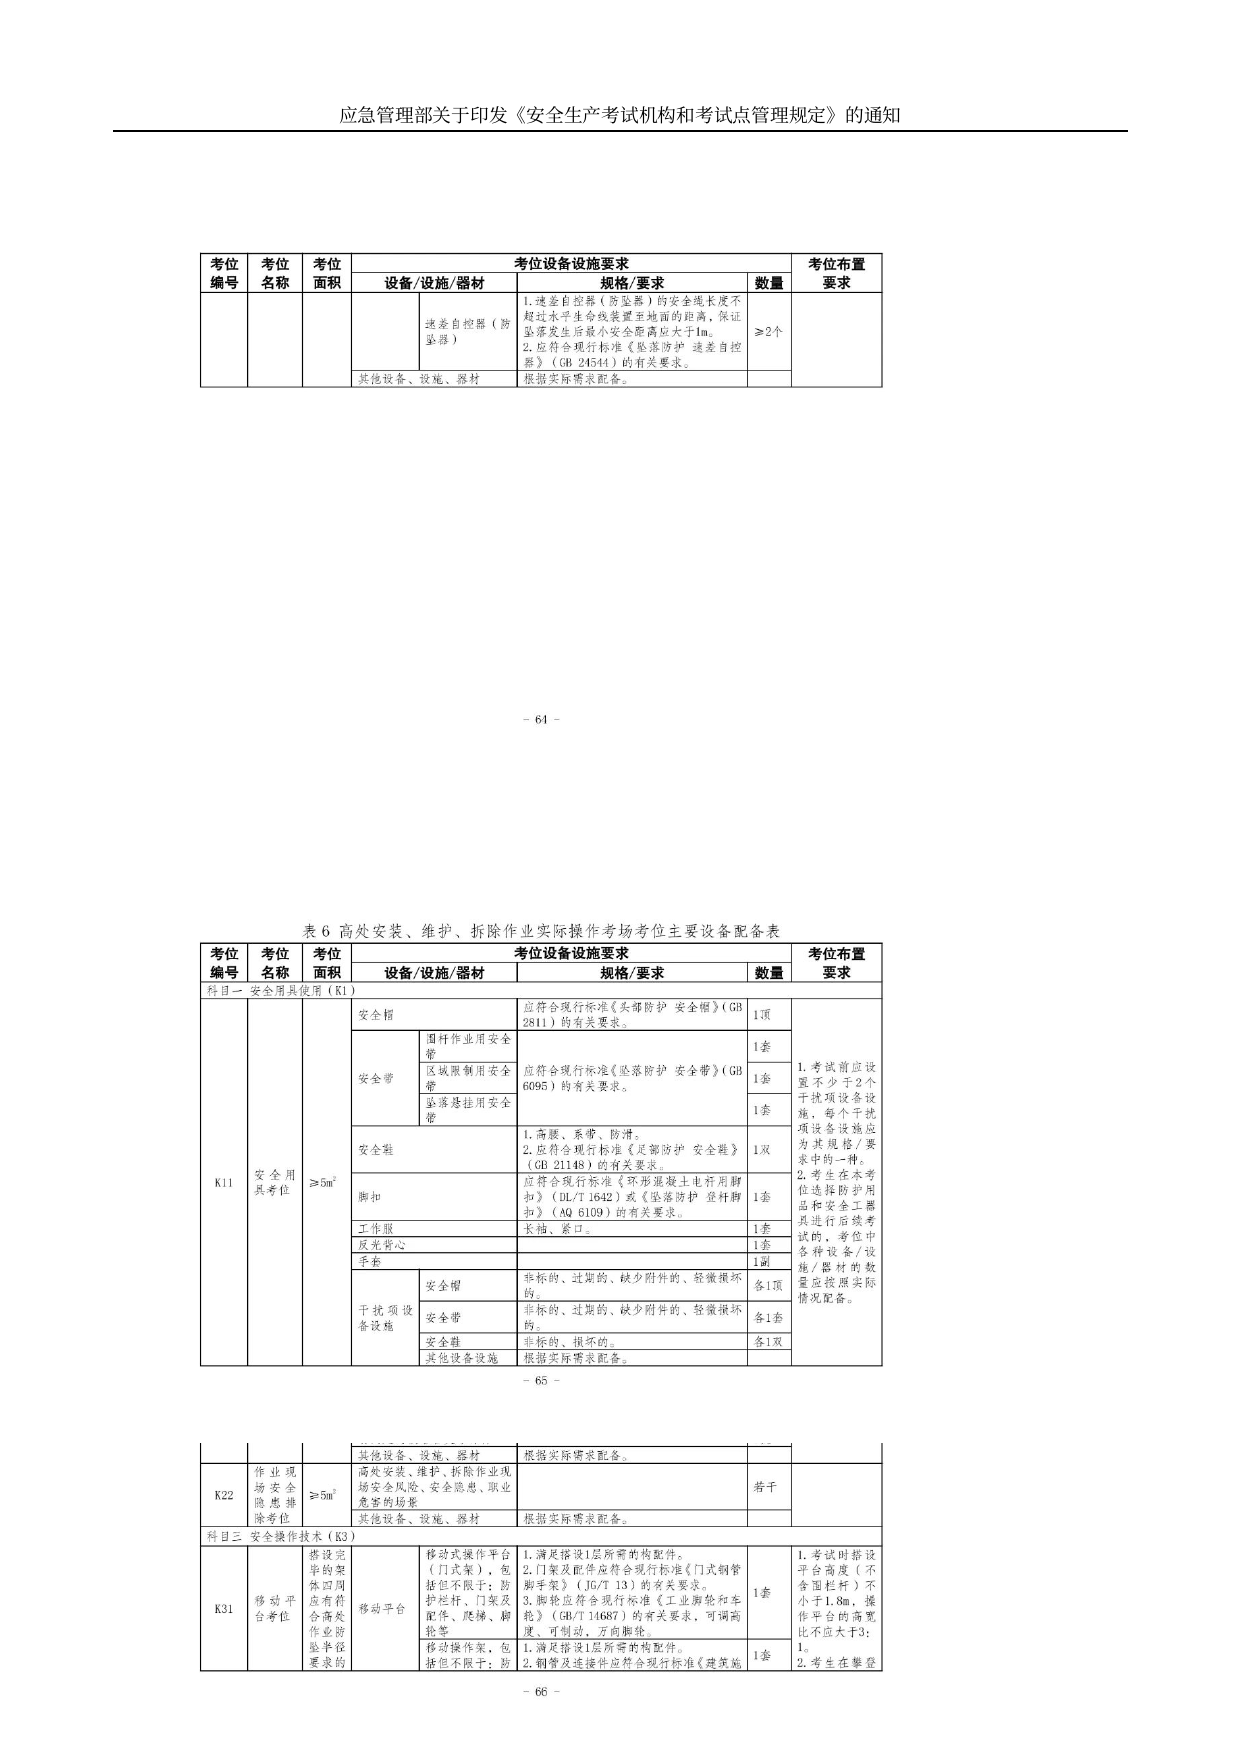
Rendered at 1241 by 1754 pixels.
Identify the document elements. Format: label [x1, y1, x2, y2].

picture [112, 172, 976, 782]
picture [112, 832, 976, 1754]
